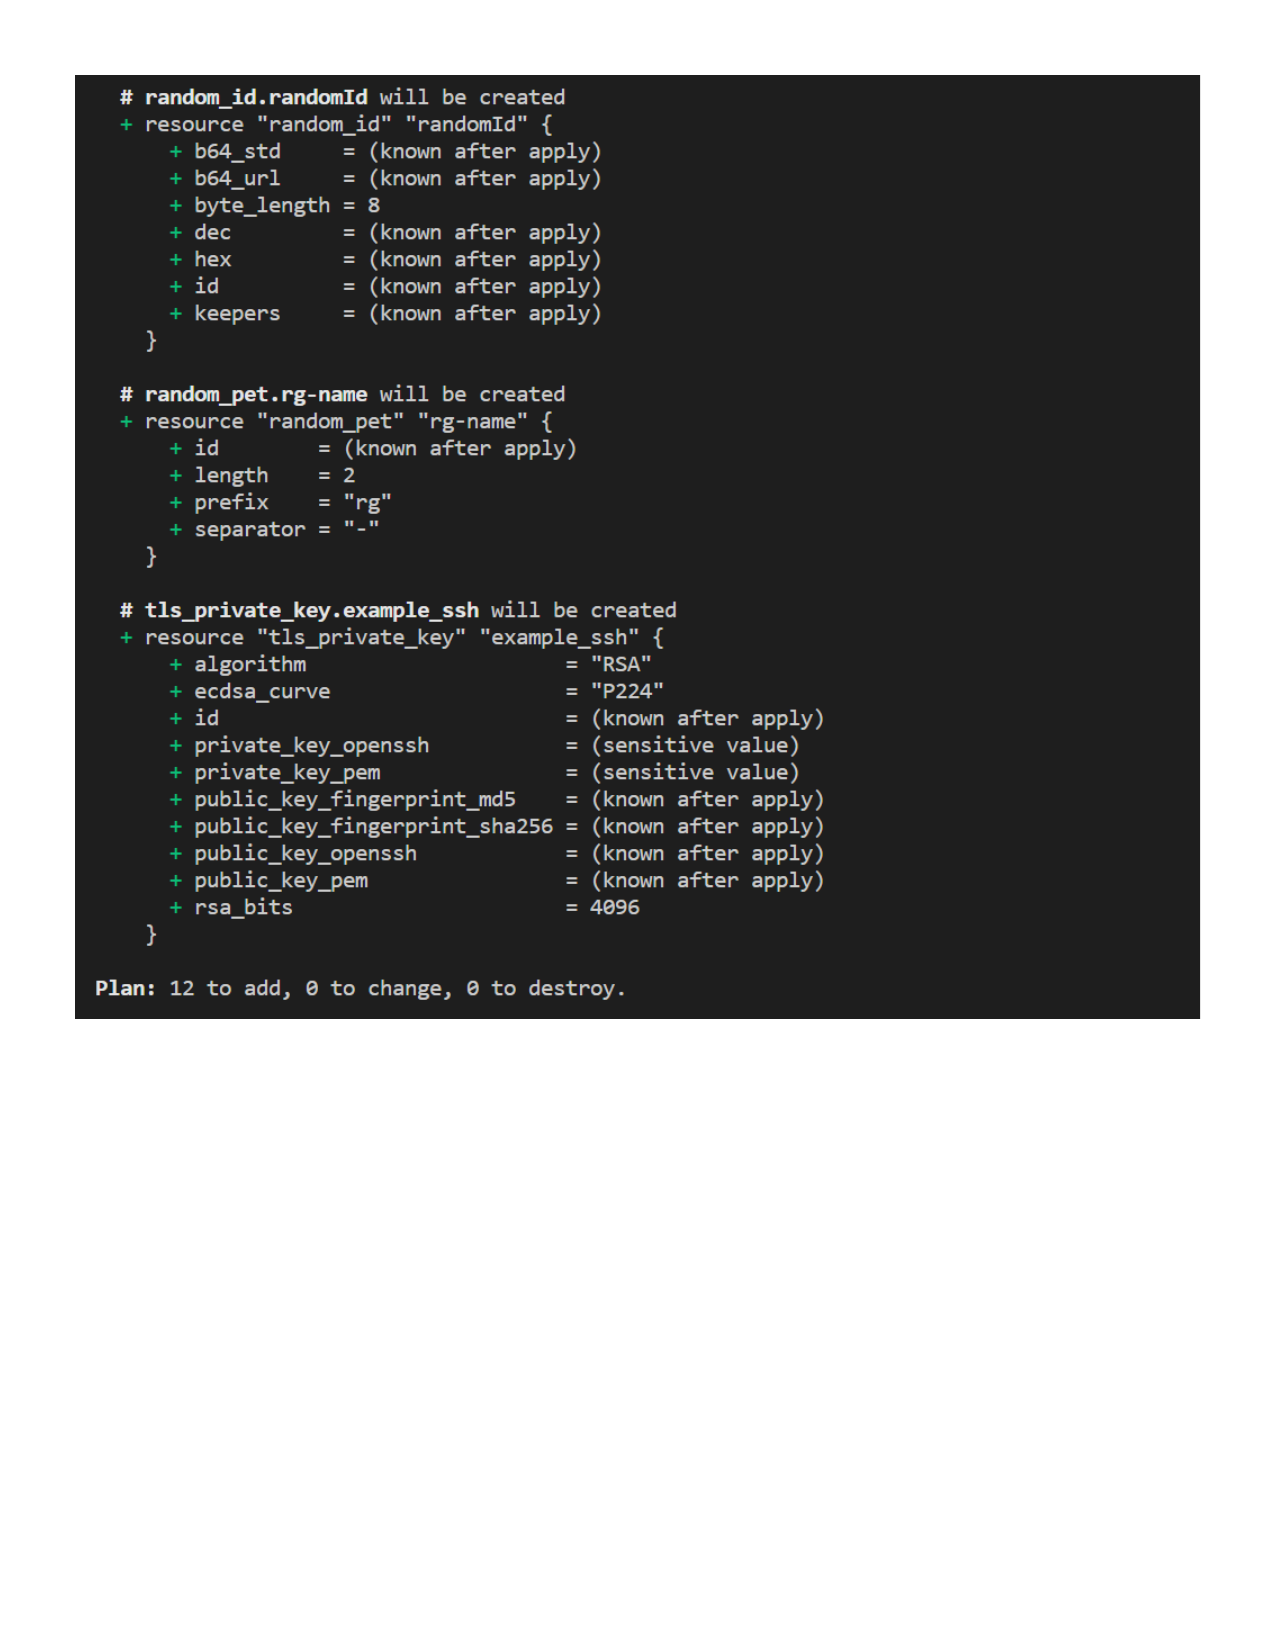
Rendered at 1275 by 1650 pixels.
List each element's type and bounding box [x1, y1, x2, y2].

picture [75, 75, 1200, 1019]
